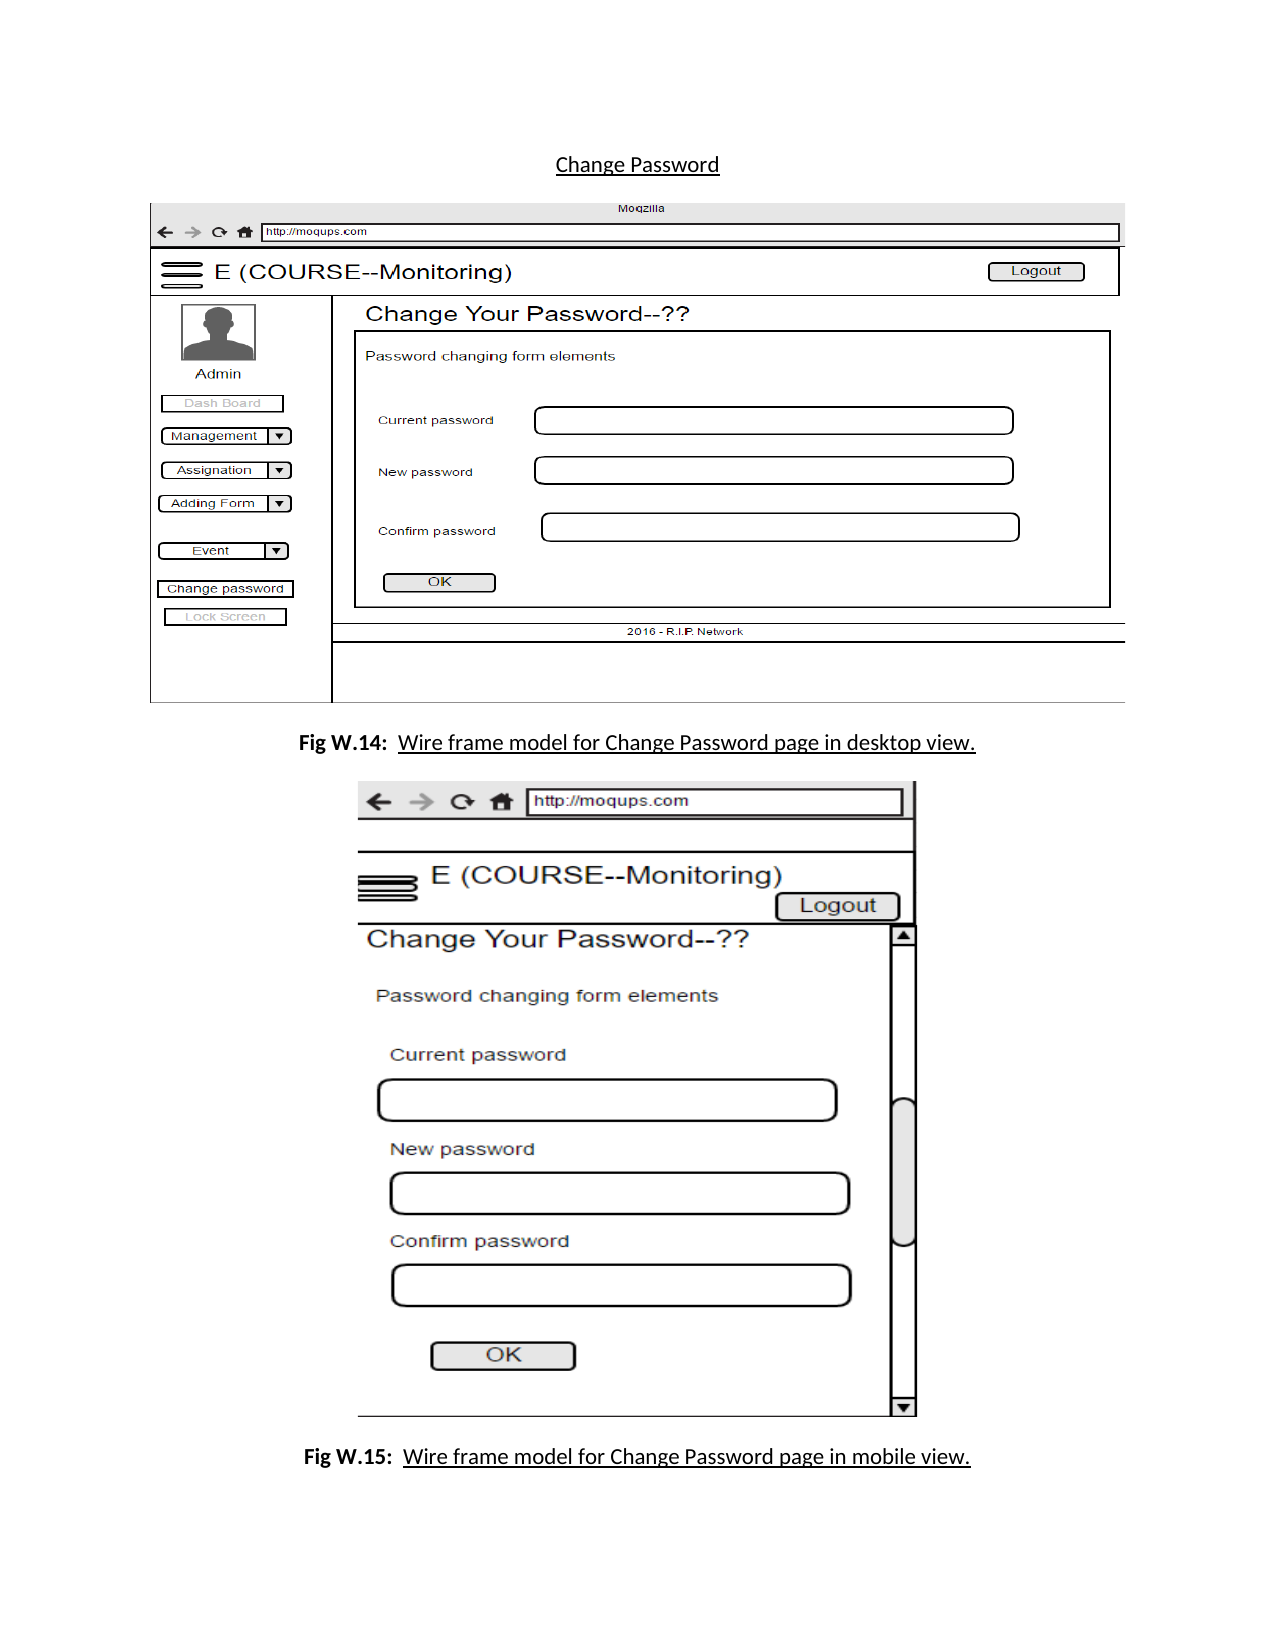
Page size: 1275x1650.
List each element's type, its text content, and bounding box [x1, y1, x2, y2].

text Change Password [150, 150, 1125, 178]
text Fig W.14: Wire frame model for Change Password page in desktop view. [150, 728, 1125, 756]
picture [357, 781, 918, 1417]
picture [150, 203, 1125, 703]
text Fig W.15: Wire frame model for Change Password page in mobile view. [150, 1442, 1125, 1470]
